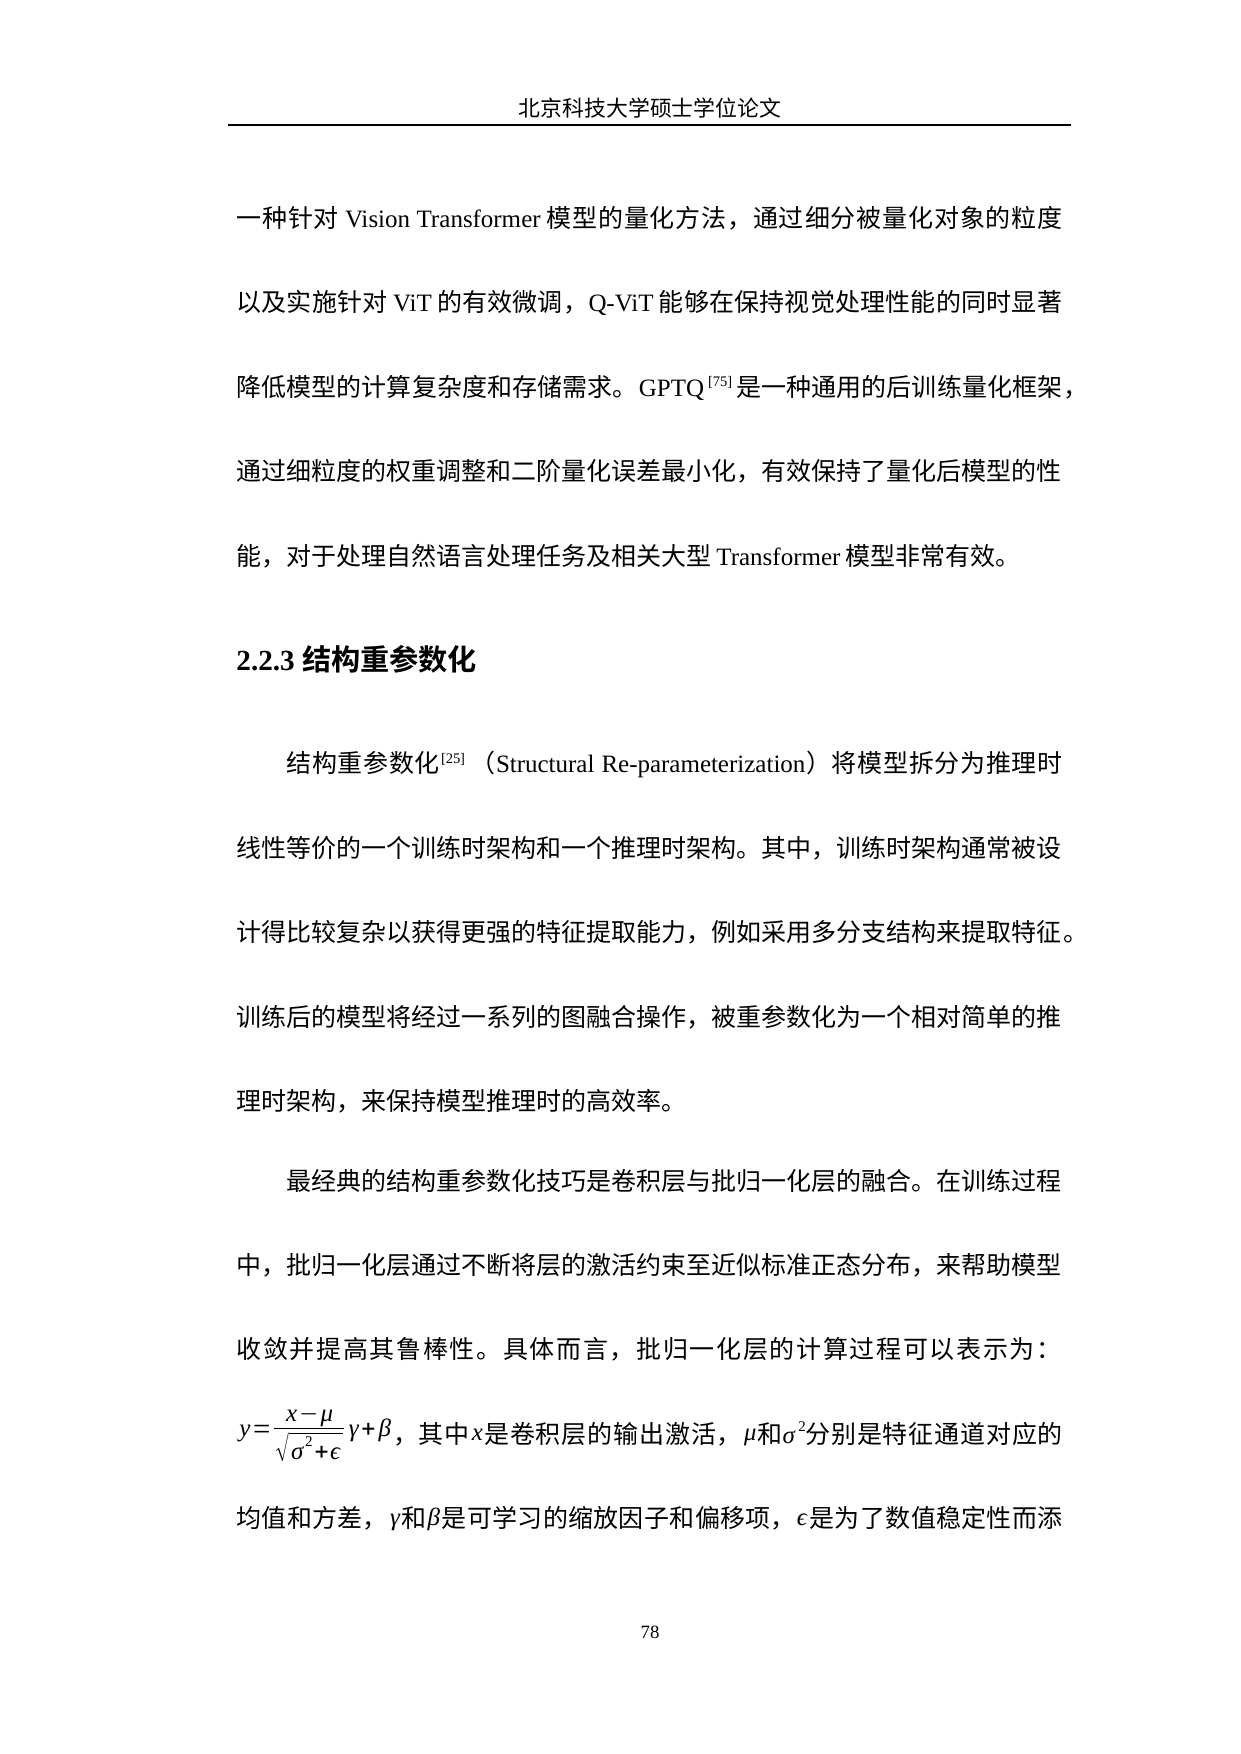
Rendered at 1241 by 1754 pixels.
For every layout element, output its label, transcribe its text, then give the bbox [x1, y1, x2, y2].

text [236, 184, 1063, 587]
text 结构重参数化 [236, 625, 1063, 690]
text 结构重参数化[25] （Structural Re-parameterization）将模型拆分为推理时线性等价的一个训练时架构和一个推理时架构。其中，训练时架构通常被设计得比较复杂以获得更强的特征提取能力，例如采用多分支结构来提取特征。训练后的模型将经过一系列的图融合操作，被重参数化为一个相对简单的推理时架构，来保持模型推理时的高效率。 [236, 729, 1063, 1132]
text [236, 1147, 1063, 1549]
